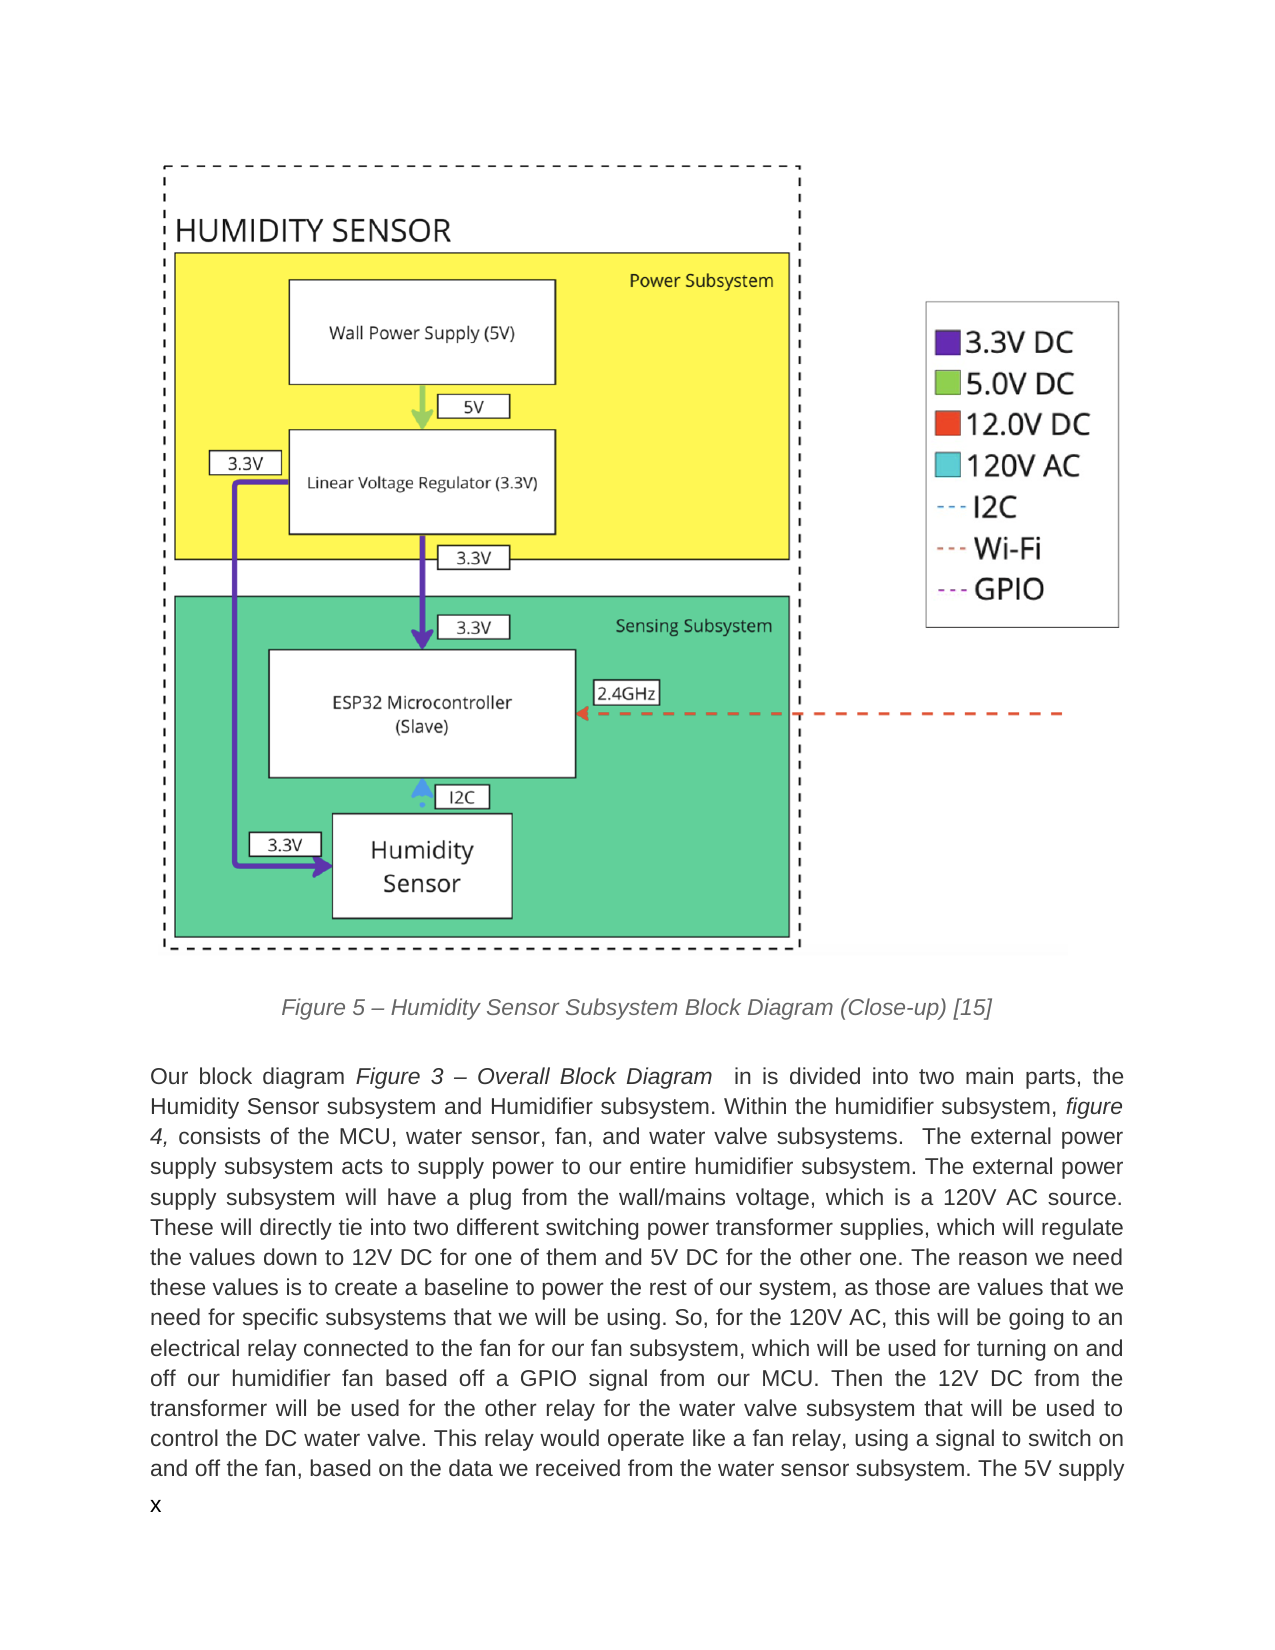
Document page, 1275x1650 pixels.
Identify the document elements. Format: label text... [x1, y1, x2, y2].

subtitle Figure 5 – Humidity Sensor Subsystem Block Diagram (Close-up) [15] [150, 994, 1125, 1020]
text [150, 1063, 1125, 1482]
picture [150, 150, 1130, 965]
